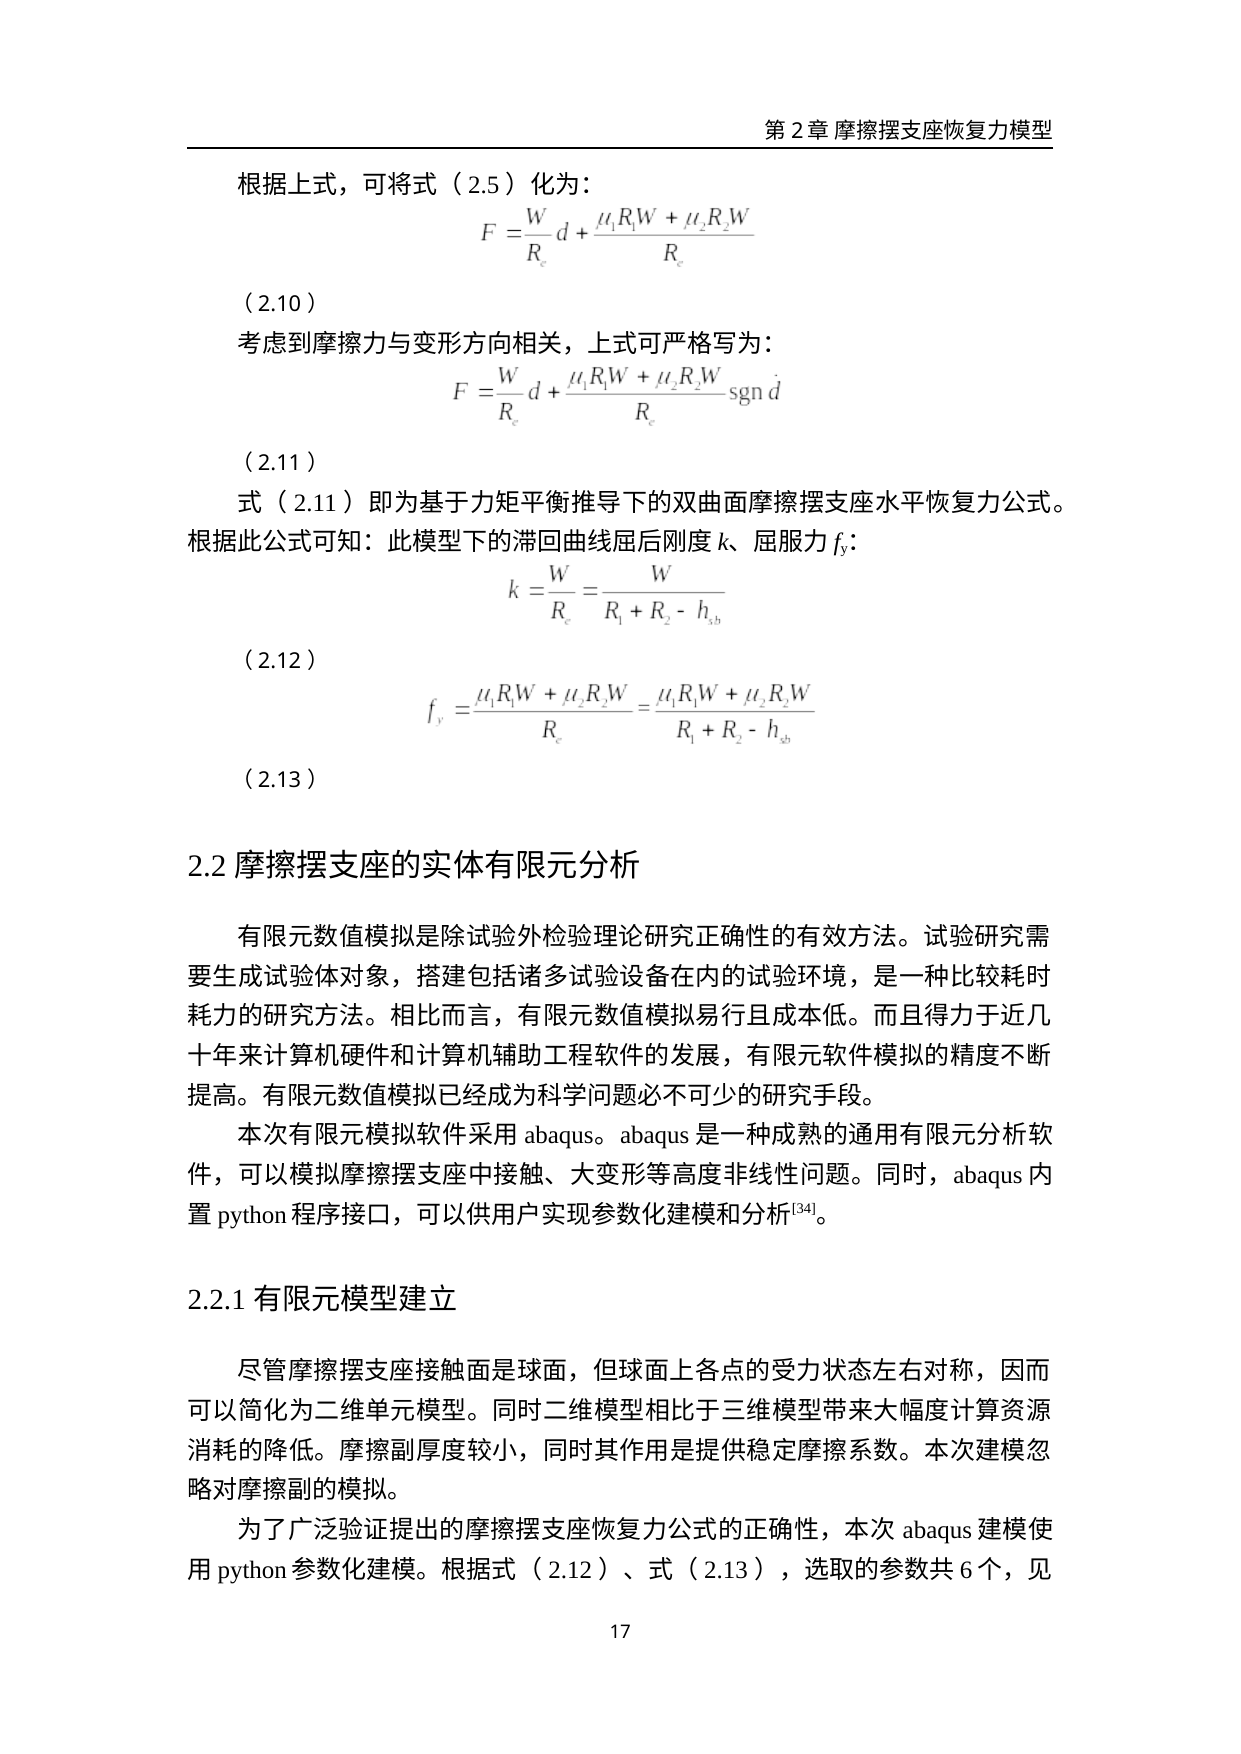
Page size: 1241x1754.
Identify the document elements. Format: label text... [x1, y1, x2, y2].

text 考虑到摩擦力与变形方向相关，上式可严格写为： [187, 322, 1053, 361]
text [187, 1508, 1053, 1587]
text 本次有限元模拟软件采用abaqus。abaqus是一种成熟的通用有限元分析软件，可以模拟摩擦摆支座中接触、大变形等高度非线性问题。同时，abaqus内置python程序接口，可以供用户实现参数化建模和分析[34]。 [187, 1113, 1053, 1232]
text 有限元数值模拟是除试验外检验理论研究正确性的有效方法。试验研究需要生成试验体对象，搭建包括诸多试验设备在内的试验环境，是一种比较耗时耗力的研究方法。相比而言，有限元数值模拟易行且成本低。而且得力于近几十年来计算机硬件和计算机辅助工程软件的发展，有限元软件模拟的精度不断提高。有限元数值模拟已经成为科学问题必不可少的研究手段。 [187, 915, 1053, 1113]
subtitle 有限元模型建立 [187, 1257, 1053, 1337]
text 尽管摩擦摆支座接触面是球面，但球面上各点的受力状态左右对称，因而可以简化为二维单元模型。同时二维模型相比于三维模型带来大幅度计算资源消耗的降低。摩擦副厚度较小，同时其作用是提供稳定摩擦系数。本次建模忽略对摩擦副的模拟。 [187, 1349, 1053, 1508]
subtitle 摩擦摆支座的实体有限元分析 [187, 823, 1053, 902]
